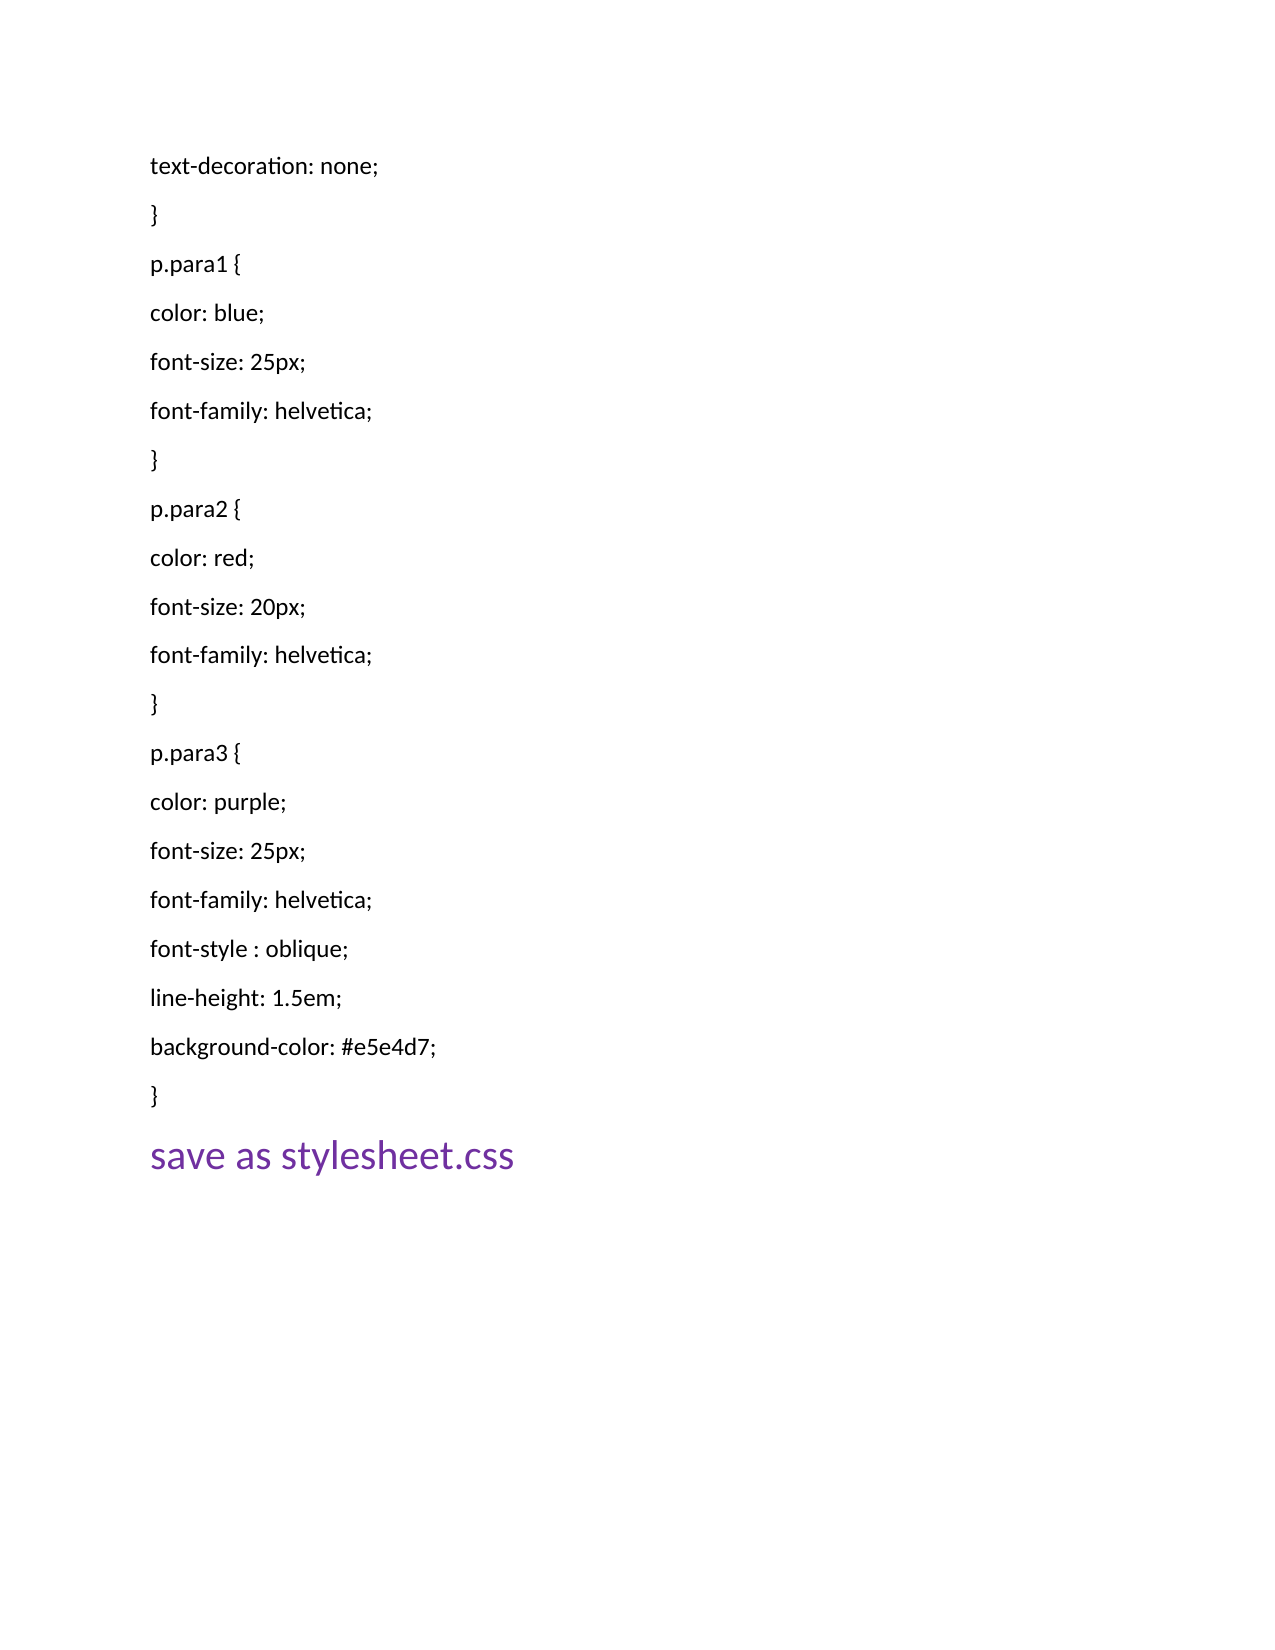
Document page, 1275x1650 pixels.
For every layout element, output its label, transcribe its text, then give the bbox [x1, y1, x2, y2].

text } [150, 199, 1125, 229]
text } [150, 444, 1125, 474]
text font-size: 25px; [150, 346, 1125, 376]
text save as stylesheet.css [150, 1129, 1125, 1180]
text } [150, 1080, 1125, 1111]
text line-height: 1.5em; [150, 982, 1125, 1013]
text font-size: 25px; [150, 835, 1125, 866]
text font-family: helvetica; [150, 884, 1125, 915]
text p.para3 { [150, 737, 1125, 768]
text p.para2 { [150, 493, 1125, 523]
text font-size: 20px; [150, 591, 1125, 621]
text font-family: helvetica; [150, 639, 1125, 670]
text background-color: #e5e4d7; [150, 1031, 1125, 1062]
text p.para1 { [150, 248, 1125, 278]
text font-style : oblique; [150, 933, 1125, 964]
text color: purple; [150, 786, 1125, 817]
text color: blue; [150, 297, 1125, 327]
text text-decoration: none; [150, 150, 1125, 181]
text } [150, 688, 1125, 719]
text font-family: helvetica; [150, 395, 1125, 425]
text color: red; [150, 542, 1125, 572]
